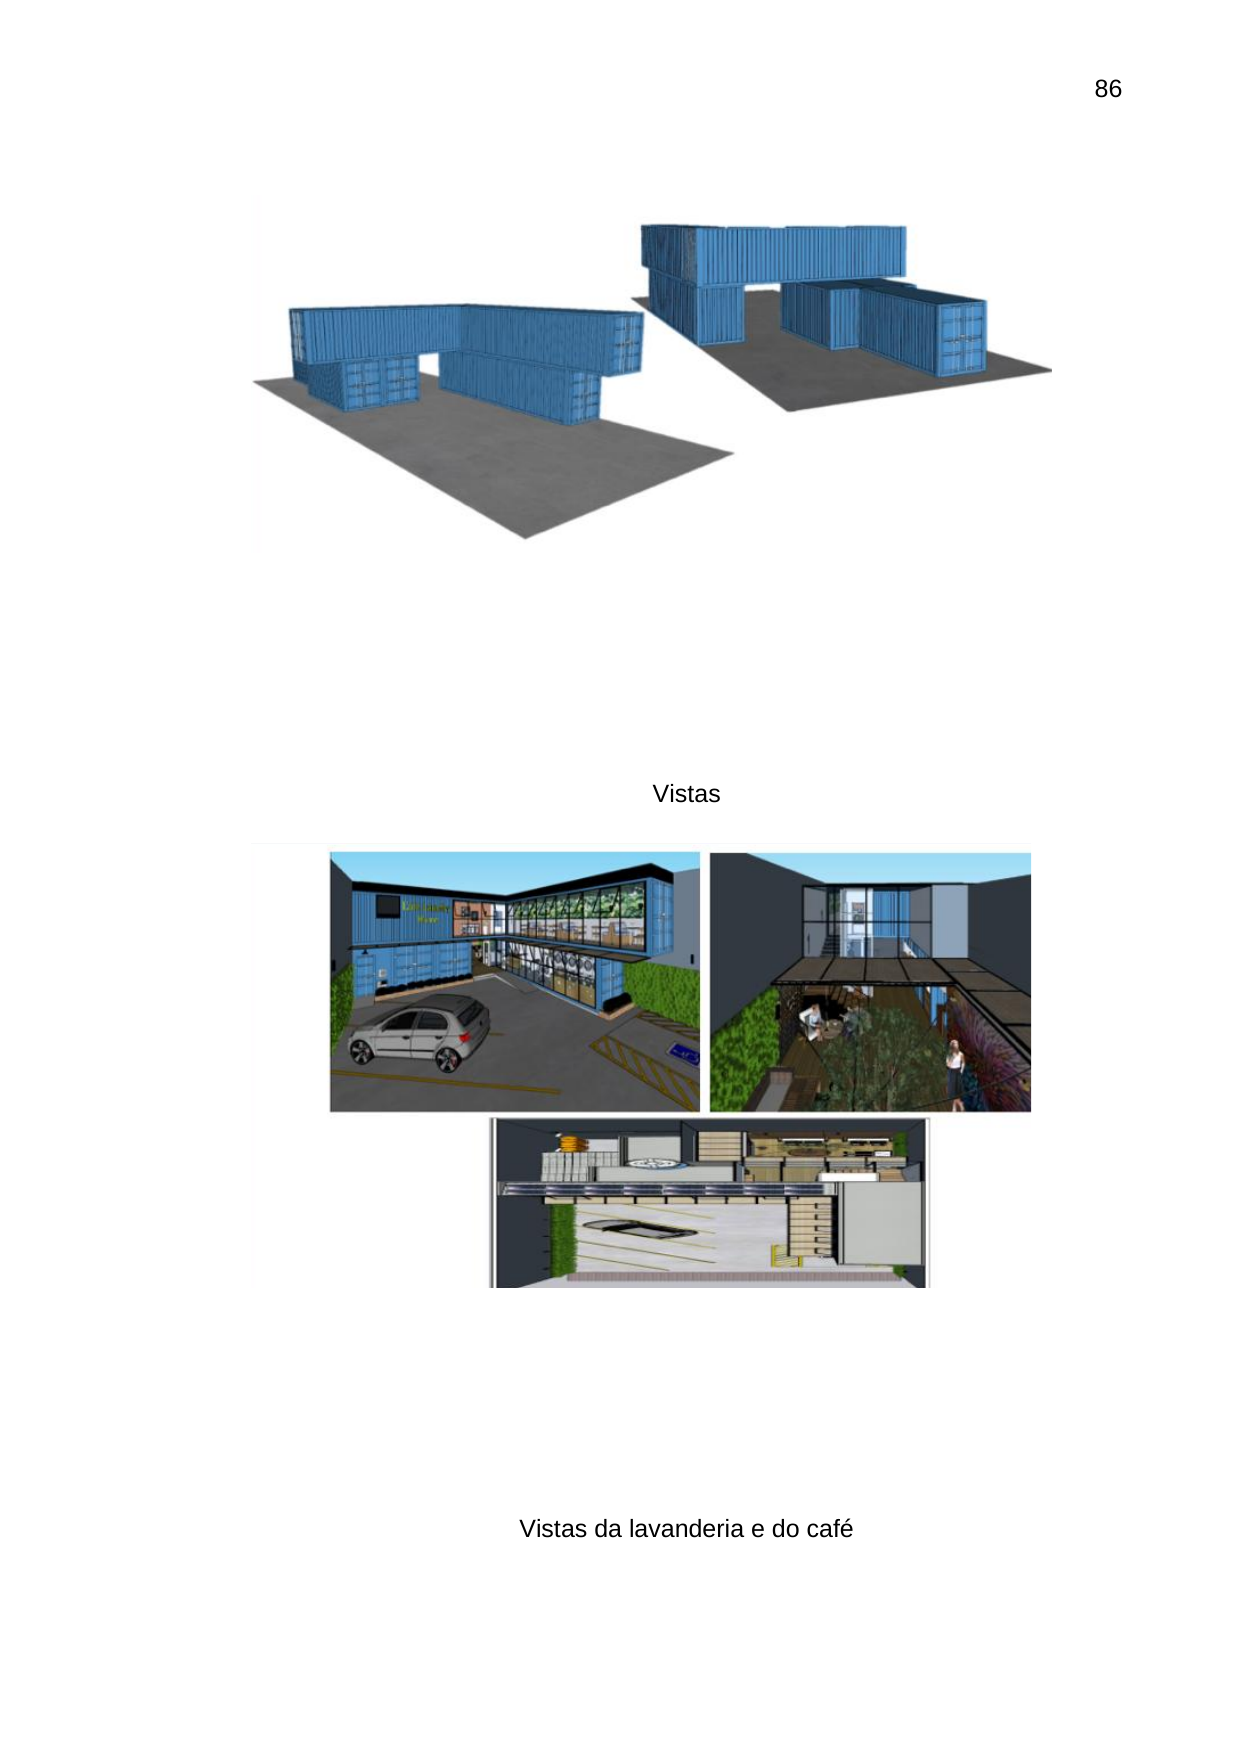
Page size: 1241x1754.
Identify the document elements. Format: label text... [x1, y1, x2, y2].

picture [251, 195, 1052, 553]
text Vistas da lavanderia e do café [177, 1514, 1122, 1543]
picture [251, 843, 1032, 1288]
text Vistas [177, 779, 1122, 808]
